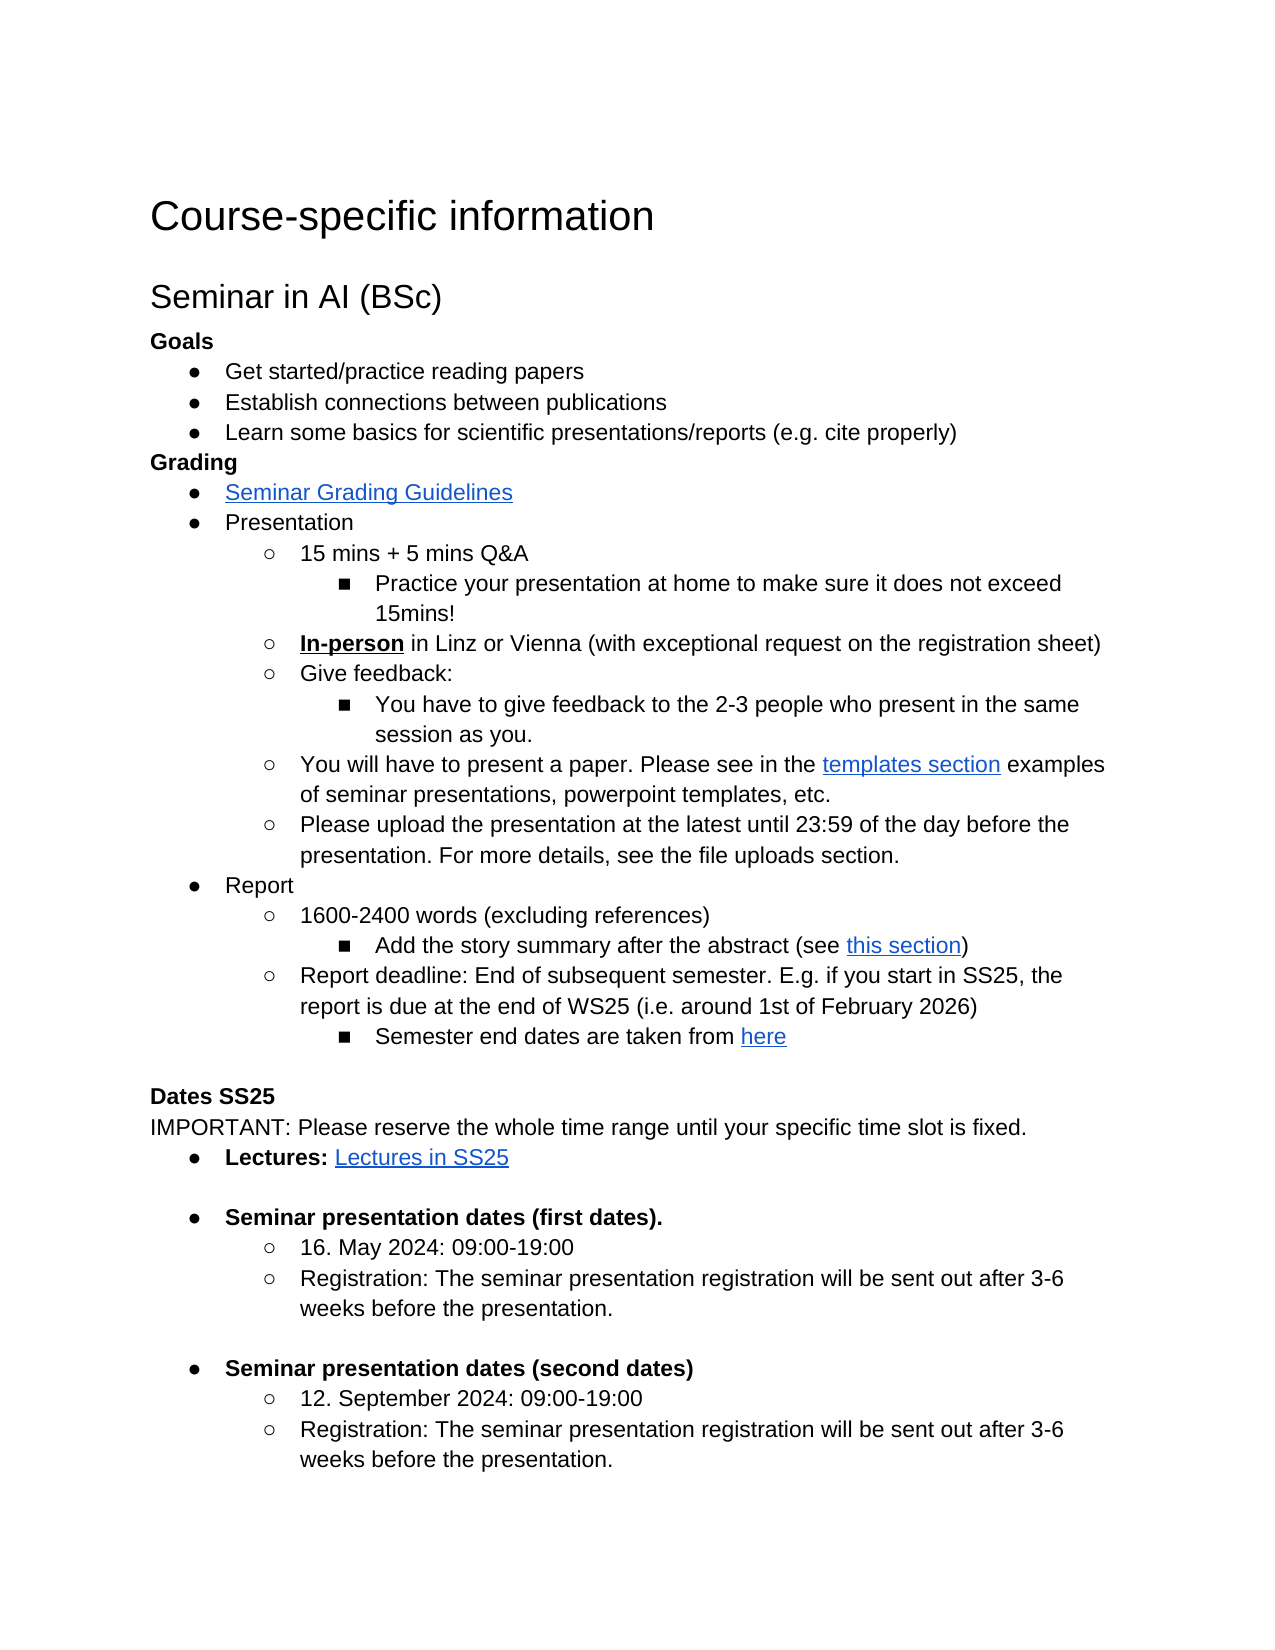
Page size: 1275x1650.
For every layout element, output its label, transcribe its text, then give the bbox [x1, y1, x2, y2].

text IMPORTANT: Please reserve the whole time range until your specific time slot is fixed. [150, 1113, 1125, 1140]
list Lectures: Lectures in SS25 [187, 1144, 1125, 1170]
list Semester end dates are taken from here [337, 1023, 1125, 1049]
list You will have to present a paper. Please see in the templates section examples of seminar presentations, powerpoint templates, etc. [262, 751, 1125, 807]
text Dates SS25 [150, 1083, 1125, 1109]
list Seminar presentation dates (second dates) [187, 1355, 1125, 1381]
list Registration: The seminar presentation registration will be sent out after 3-6 weeks before the presentation. [262, 1264, 1125, 1321]
list Add the story summary after the abstract (see this section) [337, 932, 1125, 958]
list You have to give feedback to the 2-3 people who present in the same session as you. [337, 691, 1125, 747]
text Goals [150, 328, 1125, 354]
list Presentation [187, 509, 1125, 536]
list Give feedback: [262, 660, 1125, 687]
list Seminar presentation dates (first dates). [187, 1204, 1125, 1230]
subtitle Seminar in AI (BSc) [150, 277, 1125, 316]
list Report deadline: End of subsequent semester. E.g. if you start in SS25, the report is due at the end of WS25 (i.e. around 1st of February 2026) [262, 962, 1125, 1019]
list Practice your presentation at home to make sure it does not exceed 15mins! [337, 570, 1125, 626]
subtitle Course-specific information [150, 192, 1125, 239]
list 15 mins + 5 mins Q&A [262, 539, 1125, 566]
list Learn some basics for scientific presentations/reports (e.g. cite properly) [187, 419, 1125, 445]
list In-person in Linz or Vienna (with exceptional request on the registration sheet) [262, 630, 1125, 656]
text Grading [150, 449, 1125, 475]
list Get started/practice reading papers [187, 358, 1125, 384]
list 12. September 2024: 09:00-19:00 [262, 1385, 1125, 1412]
list 16. May 2024: 09:00-19:00 [262, 1234, 1125, 1261]
list Report [187, 872, 1125, 898]
list 1600-2400 words (excluding references) [262, 902, 1125, 928]
list Please upload the presentation at the latest until 23:59 of the day before the presentation. For more details, see the file uploads section. [262, 811, 1125, 868]
list Establish connections between publications [187, 388, 1125, 415]
list Seminar Grading Guidelines [187, 479, 1125, 505]
list Registration: The seminar presentation registration will be sent out after 3-6 weeks before the presentation. [262, 1416, 1125, 1472]
